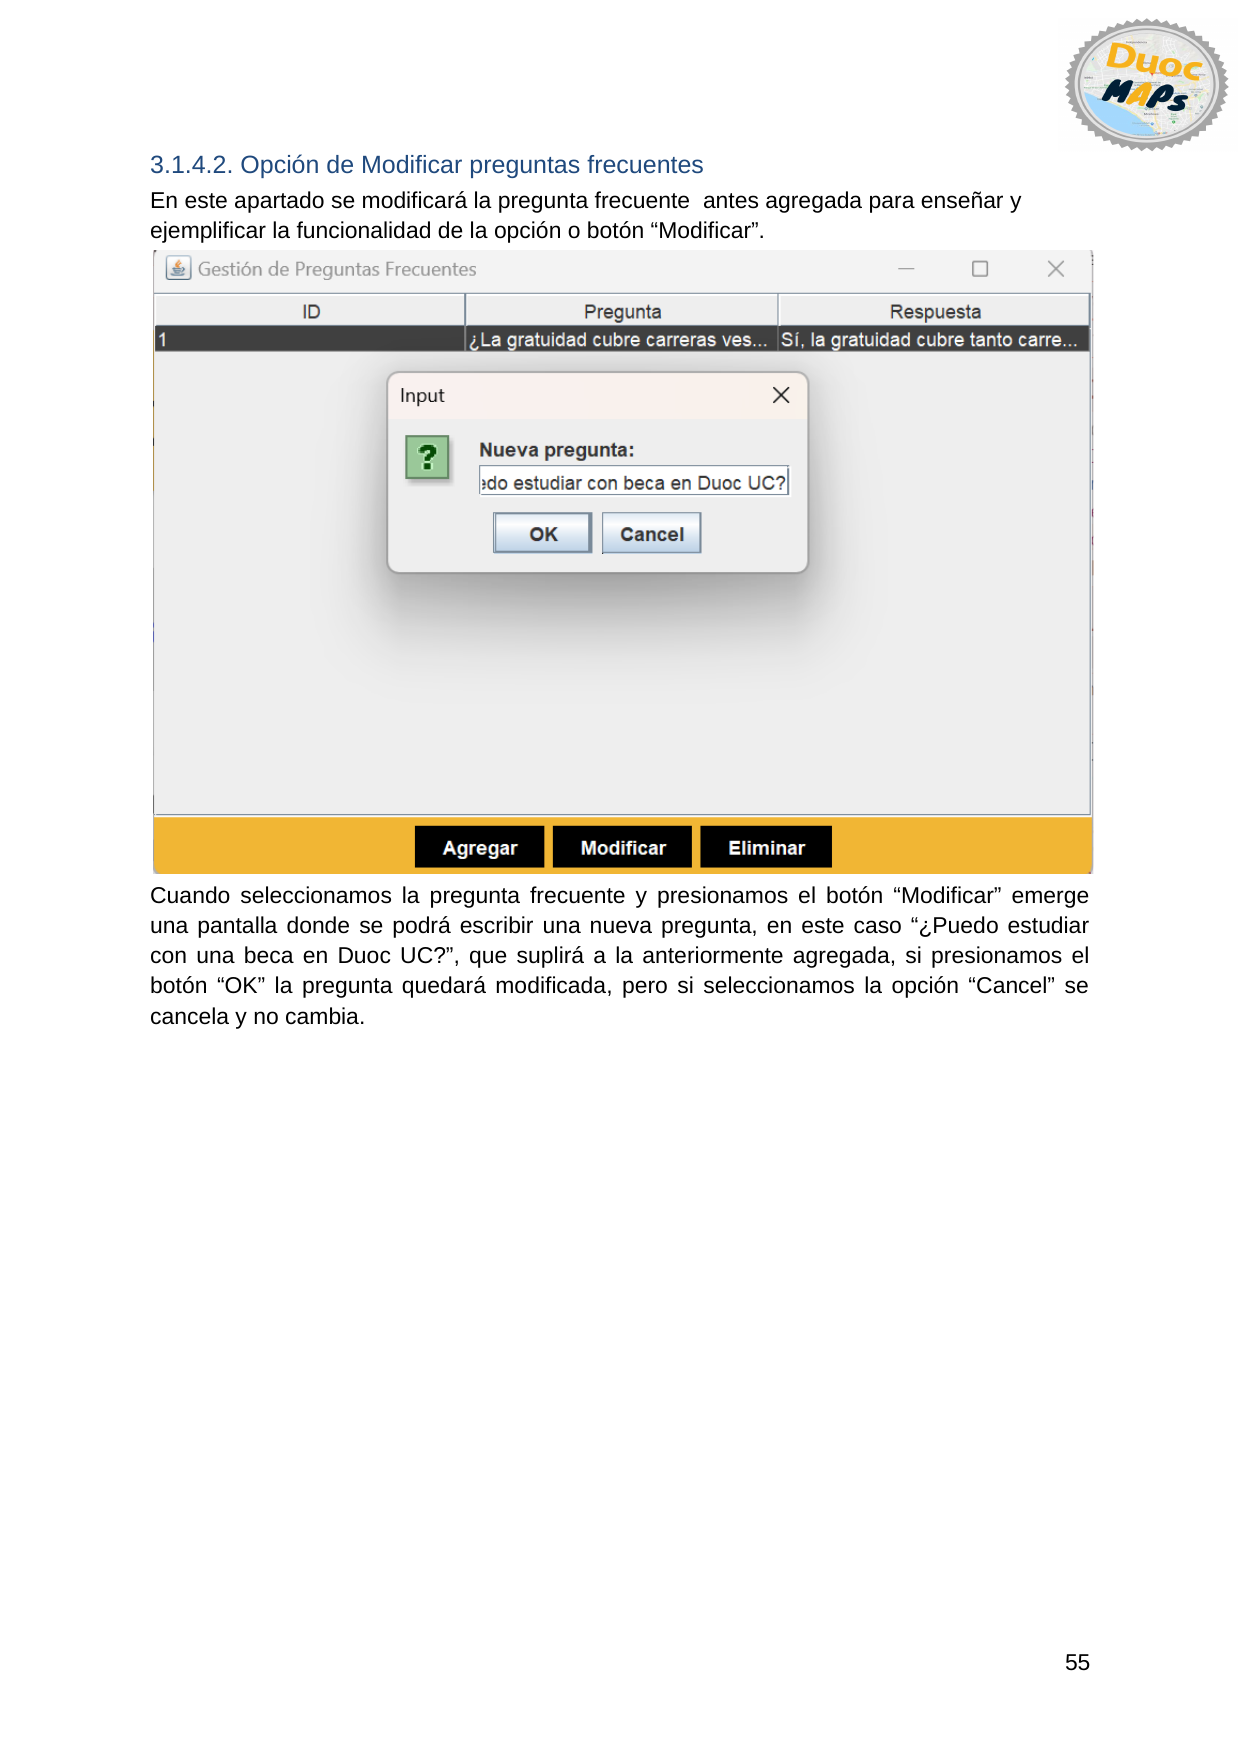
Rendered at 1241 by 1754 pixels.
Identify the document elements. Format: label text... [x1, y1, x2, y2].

text Cuando seleccionamos la pregunta frecuente y presionamos el botón “Modificar” emerge una pantalla donde se podrá escribir una nueva pregunta, en este caso “¿Puedo estudiar con una beca en Duoc UC?”, que suplirá a la anteriormente agregada, si presionamos el botón “OK” la pregunta quedará modificada, pero si seleccionamos la opción “Cancel” se cancela y no cambia. [150, 882, 1090, 1029]
picture [1057, 18, 1238, 152]
picture [153, 250, 1094, 874]
text En este apartado se modificará la pregunta frecuente antes agregada para enseñar y ejemplificar la funcionalidad de la opción o botón “Modificar”. [150, 187, 1090, 244]
subtitle 3.1.4.2. Opción de Modificar preguntas frecuentes [150, 150, 1090, 179]
